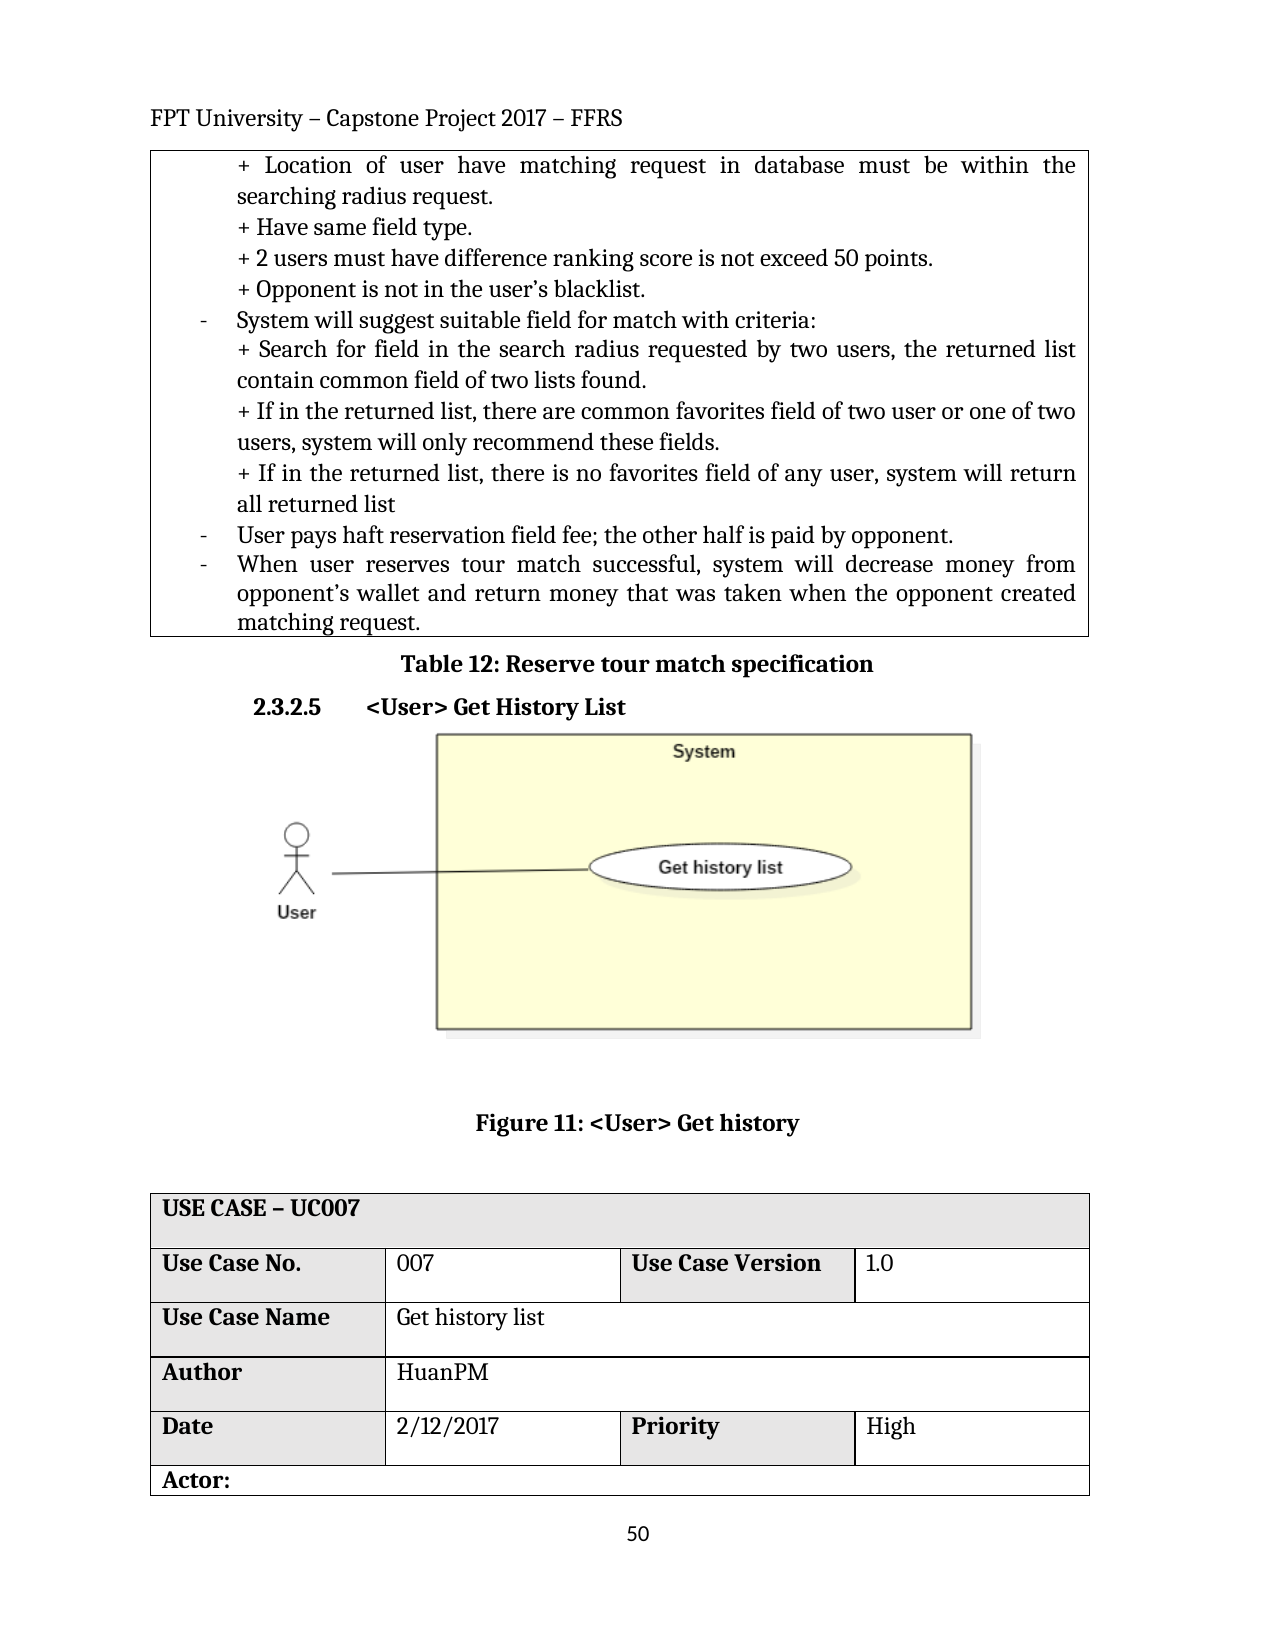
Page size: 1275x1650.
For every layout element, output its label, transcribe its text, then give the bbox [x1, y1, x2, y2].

table_cell 007 [386, 1249, 620, 1302]
table_cell HuanPM [386, 1358, 1089, 1411]
list Table 12: Reserve tour match specification [150, 650, 1125, 678]
table_cell 1.0 [856, 1249, 1089, 1302]
table_cell Get history list [386, 1303, 1089, 1356]
table_cell Use Case Name [151, 1303, 385, 1356]
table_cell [151, 1466, 1089, 1495]
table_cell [151, 151, 1088, 636]
table_cell High [856, 1412, 1089, 1465]
table_cell 2/12/2017 [386, 1412, 620, 1465]
table_header USE CASE – UC007 [151, 1194, 1089, 1247]
table_cell Use Case Version [621, 1249, 854, 1302]
picture [249, 722, 1026, 1084]
table_cell Date [151, 1412, 385, 1465]
list <User> Get History List [253, 693, 1125, 722]
table_cell Priority [621, 1412, 854, 1465]
text Figure 11: <User> Get history [150, 1109, 1125, 1138]
table_cell Author [151, 1358, 385, 1411]
table_cell Use Case No. [151, 1249, 385, 1302]
